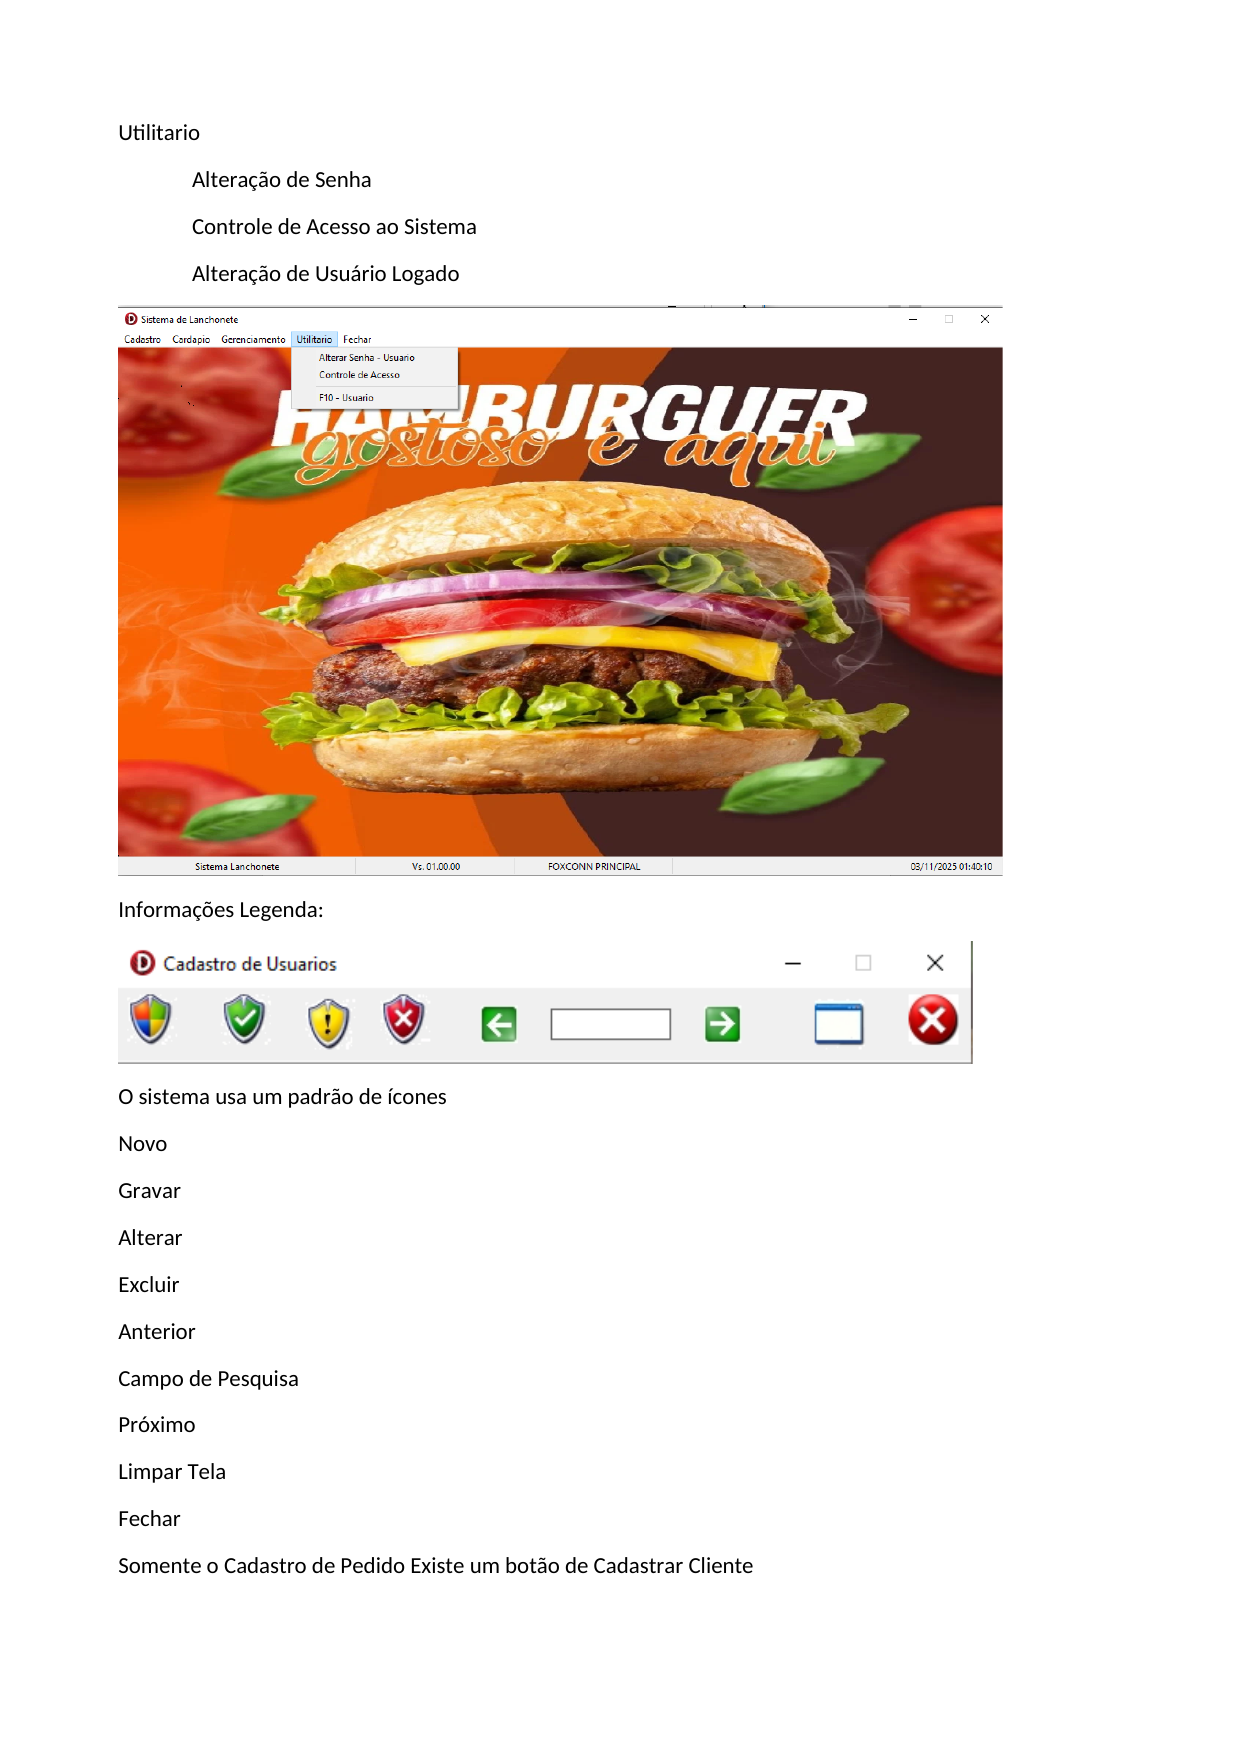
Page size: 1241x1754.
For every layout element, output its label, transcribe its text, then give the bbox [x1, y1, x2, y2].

picture [118, 305, 1003, 876]
text Campo de Pesquisa [118, 1364, 1122, 1392]
text Utilitario [118, 118, 1122, 146]
text Fechar [118, 1504, 1122, 1532]
text Alteração de Senha [118, 165, 1122, 193]
text Somente o Cadastro de Pedido Existe um botão de Cadastrar Cliente [118, 1551, 1122, 1579]
text Excluir [118, 1270, 1122, 1298]
text Limpar Tela [118, 1457, 1122, 1485]
text Novo [118, 1129, 1122, 1157]
text Anterior [118, 1317, 1122, 1345]
text Informações Legenda: [118, 895, 1122, 923]
text Controle de Acesso ao Sistema [118, 212, 1122, 240]
text Gravar [118, 1176, 1122, 1204]
picture [118, 941, 973, 1064]
text Alteração de Usuário Logado [118, 259, 1122, 287]
text O sistema usa um padrão de ícones [118, 1082, 1122, 1110]
text Alterar [118, 1223, 1122, 1251]
text Próximo [118, 1411, 1122, 1438]
